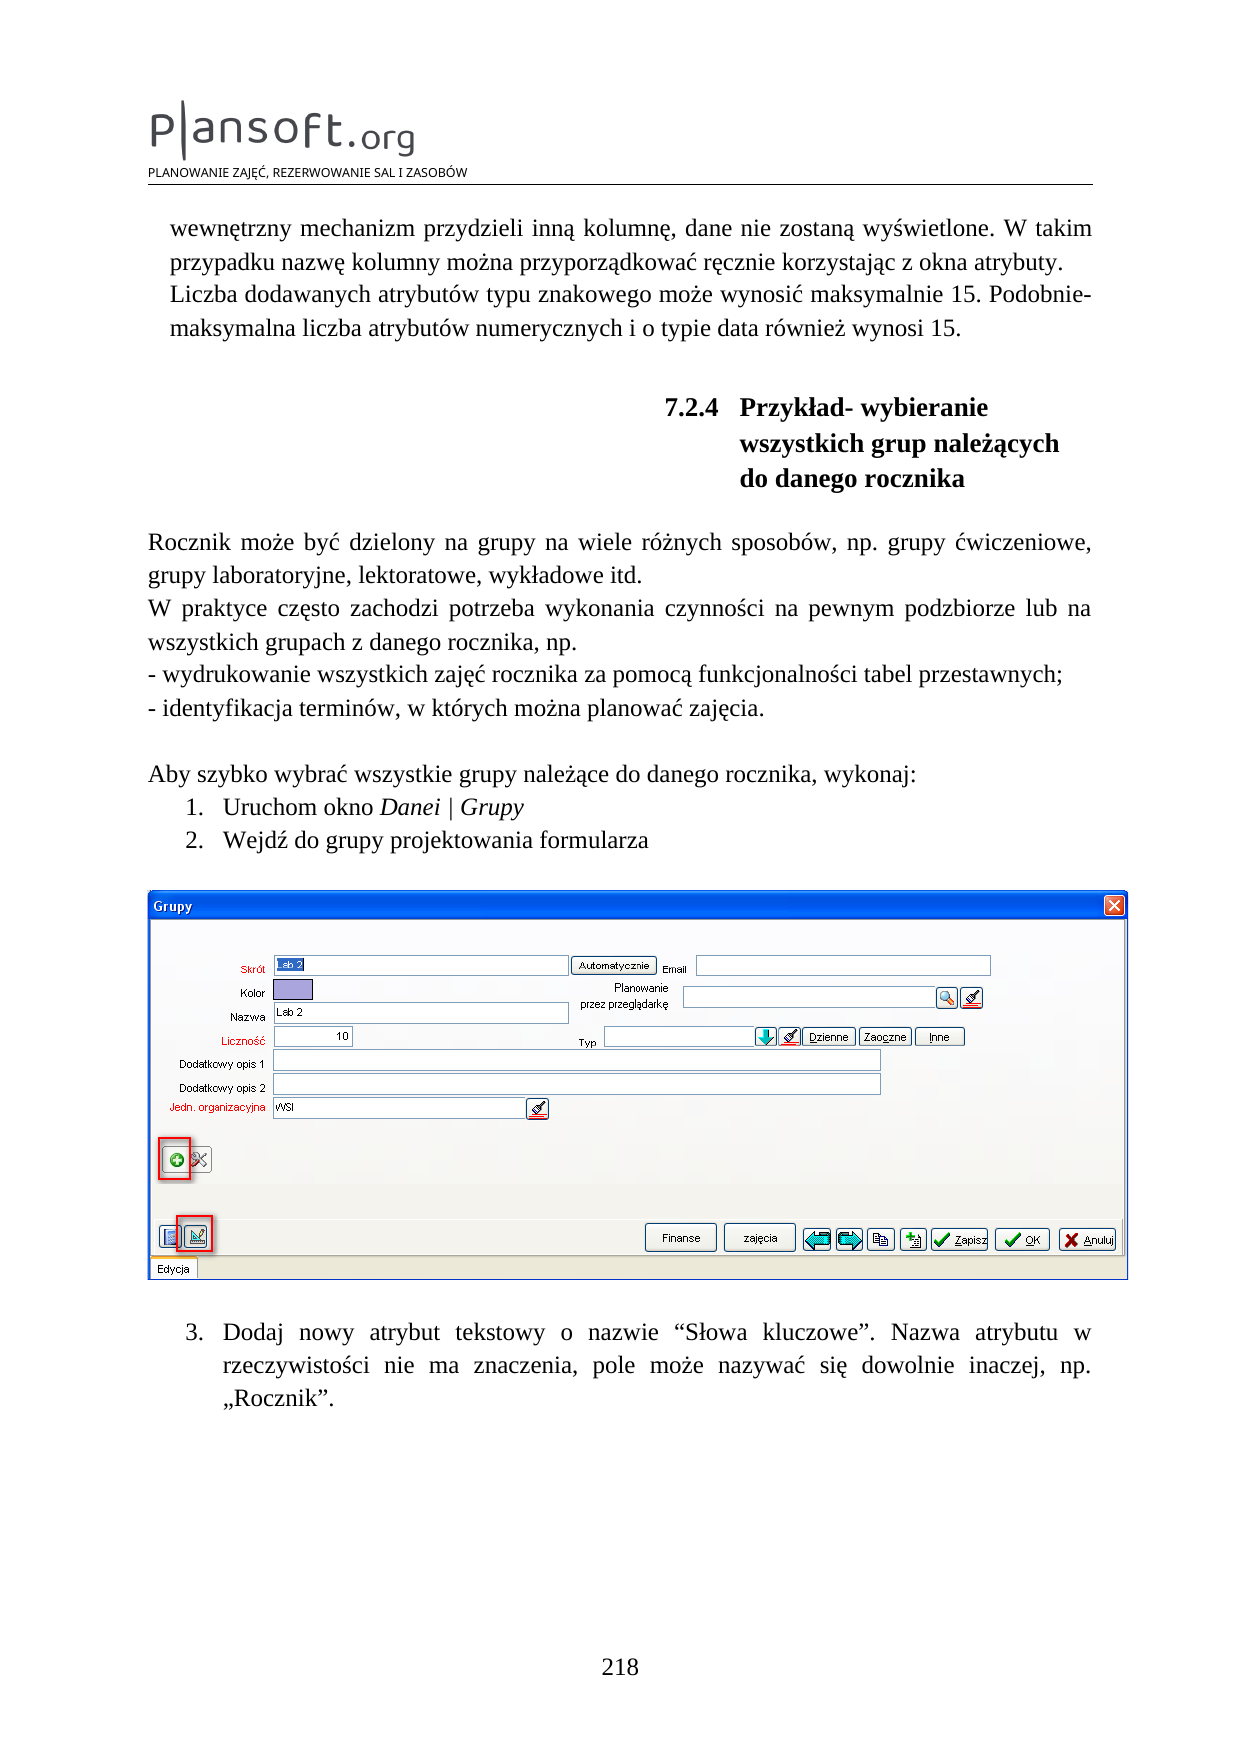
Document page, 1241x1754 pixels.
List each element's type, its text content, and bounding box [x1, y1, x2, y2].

picture [147, 73, 418, 165]
text Aby szybko wybrać wszystkie grupy należące do danego rocznika, wykonaj: [148, 759, 1093, 787]
text - identyfikacja terminów, w których można planować zajęcia. [148, 693, 1093, 721]
list Wejdź do grupy projektowania formularza [185, 825, 1093, 853]
text - wydrukowanie wszystkich zajęć rocznika za pomocą funkcjonalności tabel przestawnych; [148, 659, 1093, 688]
list Uruchom okno Danei | Grupy [185, 792, 1093, 820]
picture [147, 890, 1129, 1280]
text Rocznik może być dzielony na grupy na wiele różnych sposobów, np. grupy ćwiczeniowe, grupy laboratoryjne, lektoratowe, wykładowe itd. [148, 527, 1093, 589]
subtitle Przykład- wybieranie wszystkich grup należących do danego rocznika [664, 391, 1093, 494]
list Dodaj nowy atrybut tekstowy o nazwie “Słowa kluczowe”. Nazwa atrybutu w rzeczywistości nie ma znaczenia, pole może nazywać się dowolnie inaczej, np. „Rocznik”. [185, 1317, 1093, 1412]
text W praktyce często zachodzi potrzeba wykonania czynności na pewnym podzbiorze lub na wszystkich grupach z danego rocznika, np. [148, 593, 1093, 655]
text Liczba dodawanych atrybutów typu znakowego może wynosić maksymalnie 15. Podobnie- maksymalna liczba atrybutów numerycznych i o typie data również wynosi 15. [169, 279, 1093, 341]
